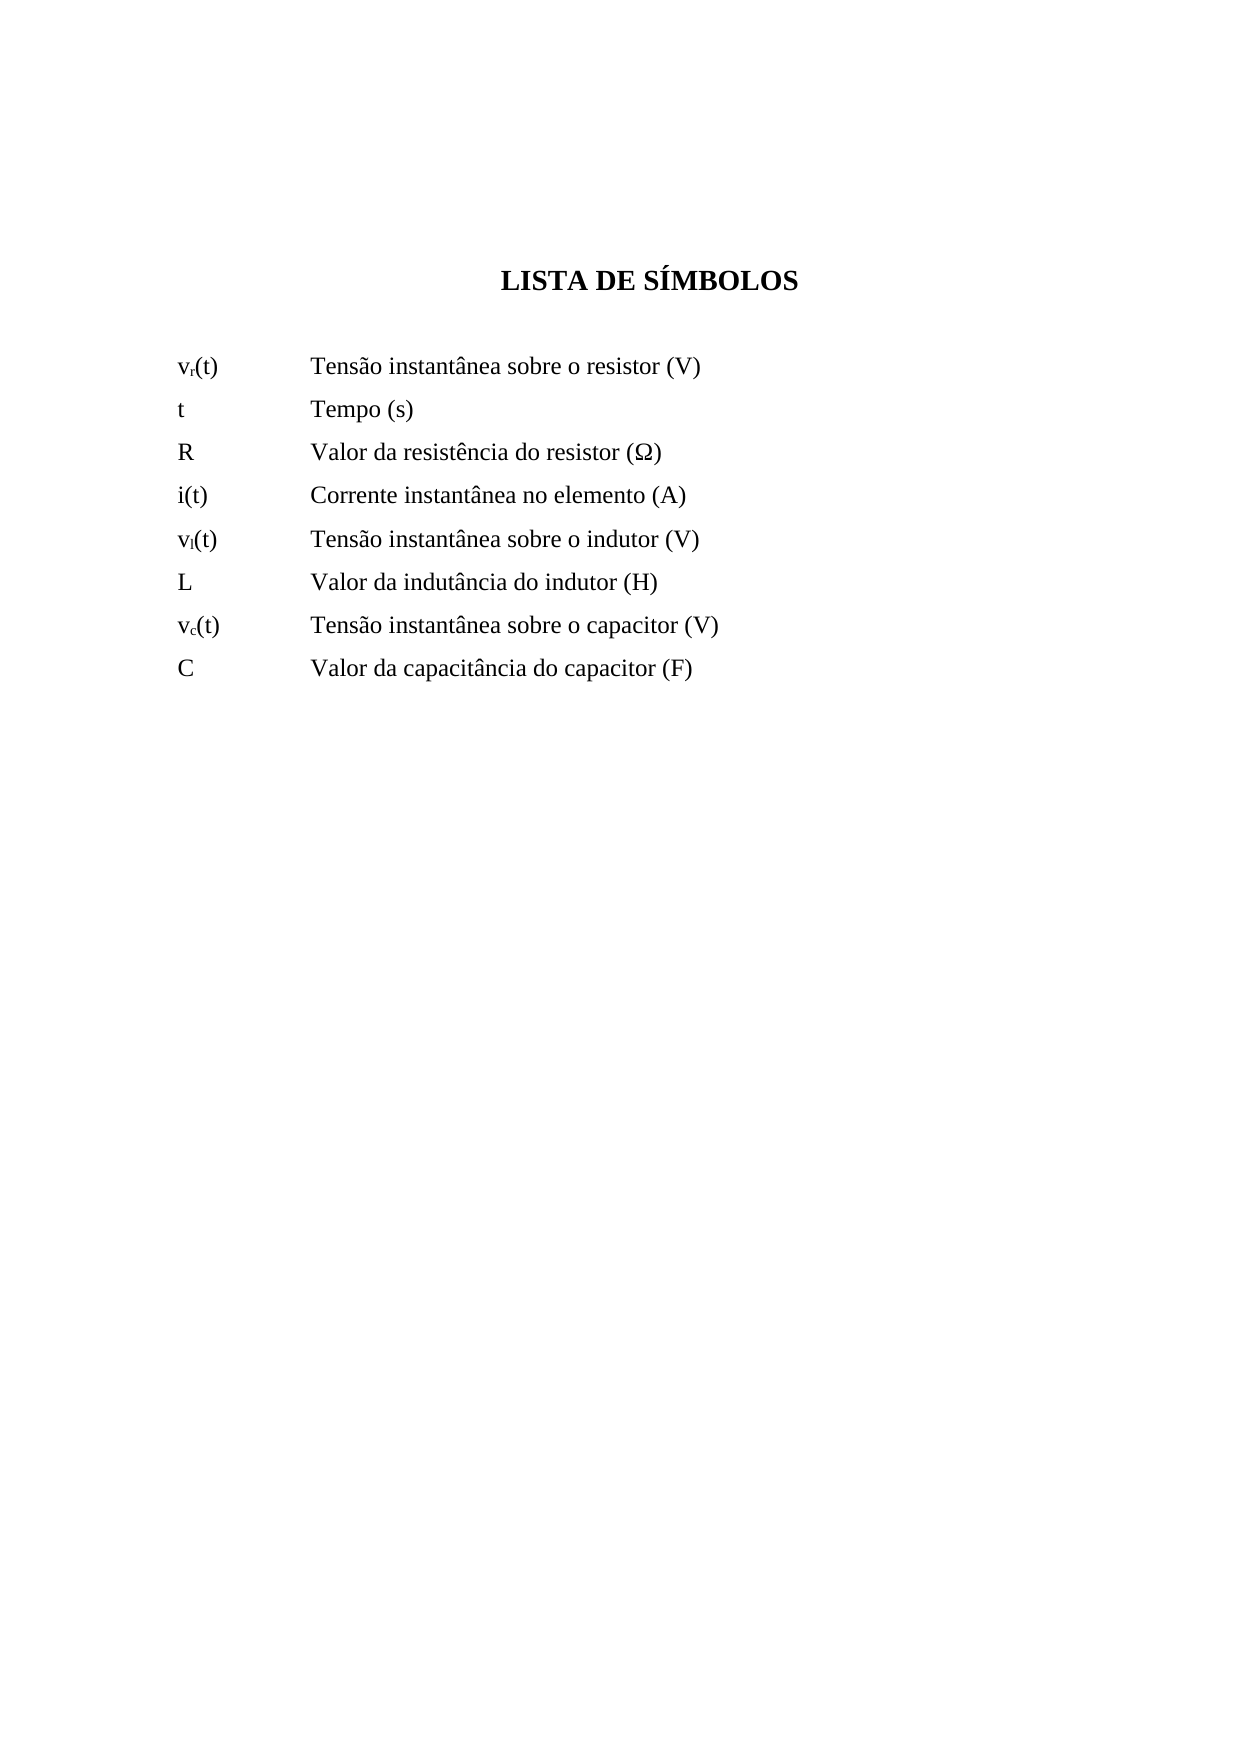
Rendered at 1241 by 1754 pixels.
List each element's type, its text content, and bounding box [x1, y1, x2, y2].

text L Valor da indutância do indutor (H) [177, 567, 1122, 596]
text R Valor da resistência do resistor (Ω) [177, 437, 1122, 466]
text C Valor da capacitância do capacitor (F) [177, 653, 1122, 682]
text i(t) Corrente instantânea no elemento (A) [177, 481, 1122, 509]
text vc(t) Tensão instantânea sobre o capacitor (V) [177, 610, 1122, 639]
text LISTA DE SÍMBOLOS [177, 263, 1122, 297]
text vr(t) Tensão instantânea sobre o resistor (V) [177, 351, 1122, 380]
text t Tempo (s) [177, 394, 1122, 423]
text vl(t) Tensão instantânea sobre o indutor (V) [177, 524, 1122, 552]
